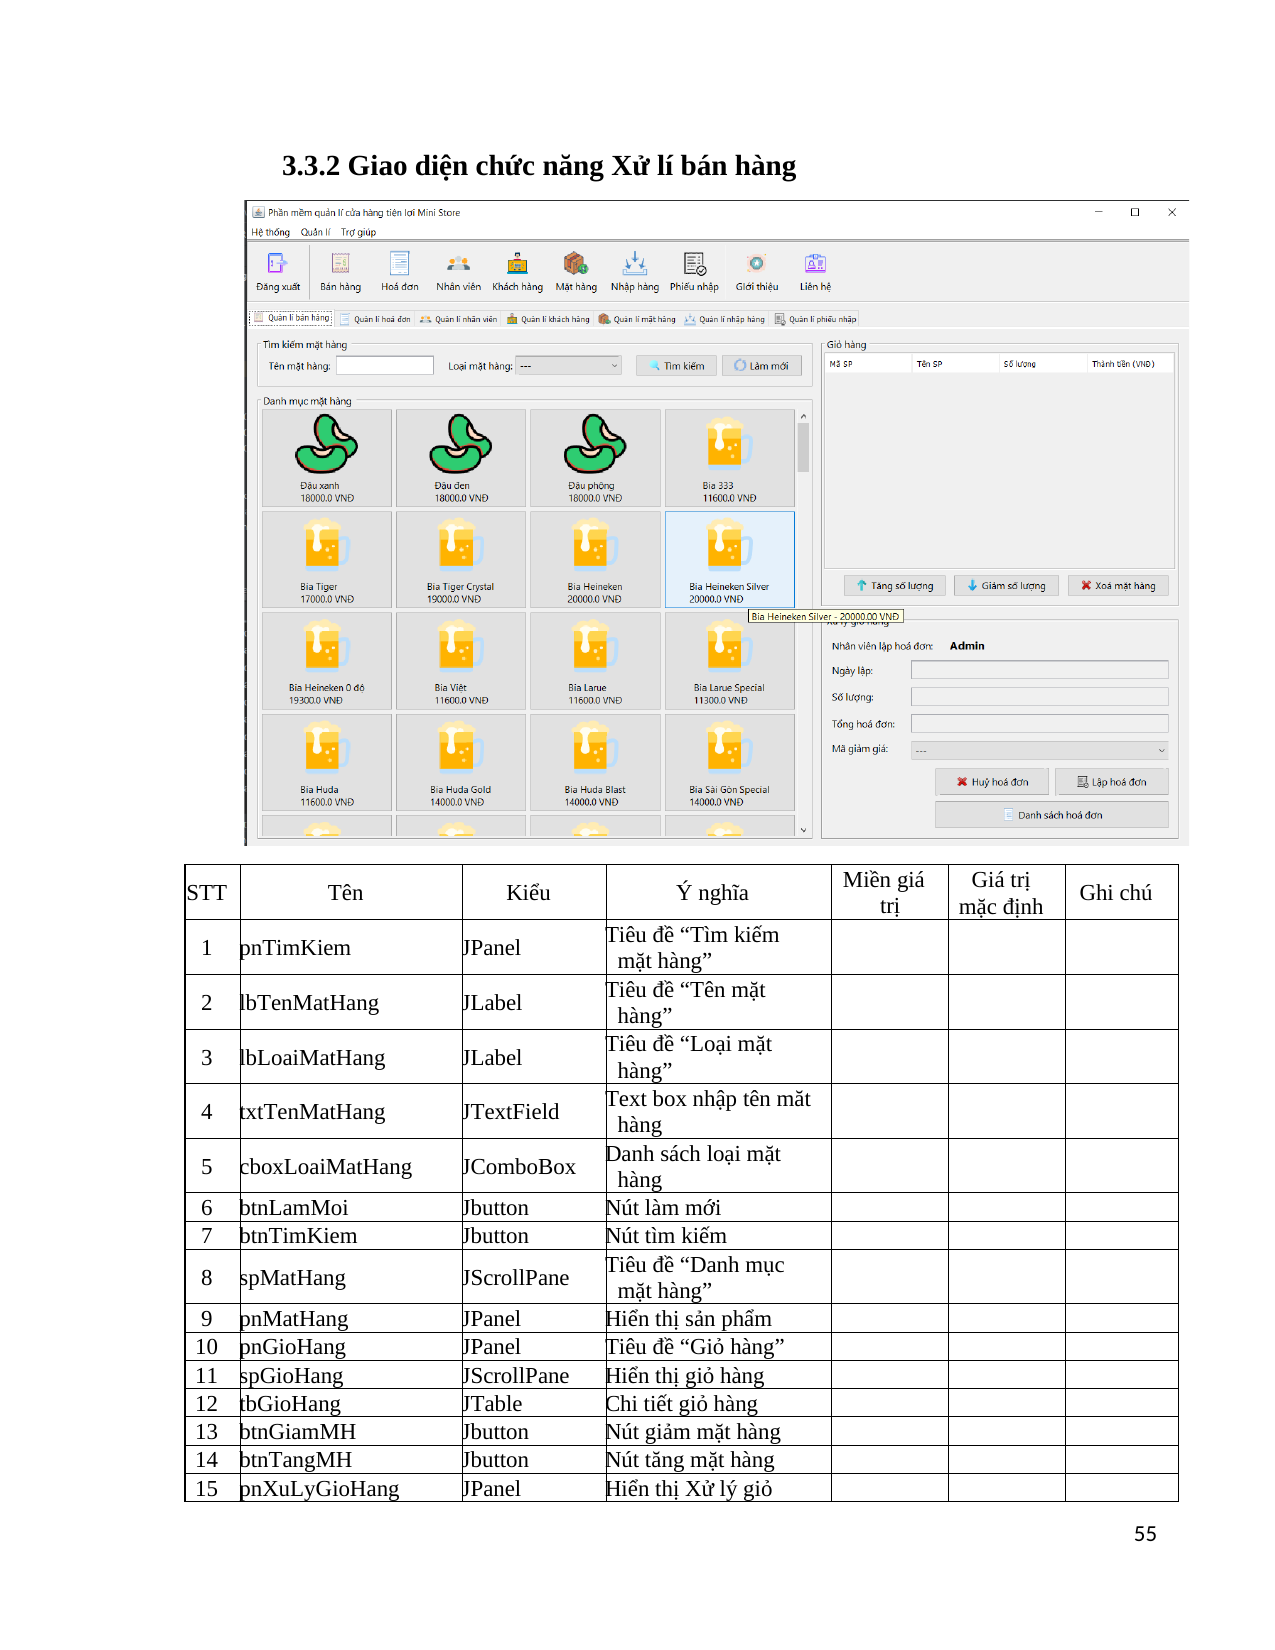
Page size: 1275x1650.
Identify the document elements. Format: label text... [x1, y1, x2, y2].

table_cell Nút làm mới [607, 1193, 831, 1221]
table_cell pnMatHang [241, 1304, 462, 1332]
table_cell Hiển thị giỏ hàng [607, 1361, 831, 1388]
table_cell [949, 1084, 1065, 1138]
table_cell 3 [186, 1030, 240, 1083]
table_header Giá trị mặc định [949, 865, 1065, 919]
table_cell Tiêu đề “Loại mặt hàng” [607, 1030, 831, 1083]
table_cell [949, 1222, 1065, 1249]
table_cell [1066, 1474, 1178, 1501]
table_cell [832, 1474, 948, 1501]
table_header STT [186, 865, 240, 919]
table_header Miền giá trị [832, 865, 948, 919]
table_cell [832, 920, 948, 974]
table_cell [949, 1139, 1065, 1192]
table_cell [949, 1389, 1065, 1416]
table_cell 8 [186, 1250, 240, 1303]
table_cell [1066, 920, 1178, 974]
table_cell 14 [186, 1446, 240, 1473]
table_cell JPanel [463, 1304, 606, 1332]
table_cell [832, 1333, 948, 1360]
table_cell [949, 1030, 1065, 1083]
table_cell btnLamMoi [241, 1193, 462, 1221]
table_cell Jbutton [463, 1193, 606, 1221]
table_cell [949, 1333, 1065, 1360]
table_cell lbLoaiMatHang [241, 1030, 462, 1083]
table_cell [1066, 1389, 1178, 1416]
table_cell JTable [463, 1389, 606, 1416]
table_cell [832, 975, 948, 1028]
table_cell pnXuLyGioHang [241, 1474, 462, 1501]
table_header Ý nghĩa [607, 865, 831, 919]
table_cell btnTimKiem [241, 1222, 462, 1249]
table_cell 11 [186, 1361, 240, 1388]
table_cell [1066, 1361, 1178, 1388]
subtitle 3.3.2 Giao diện chức năng Xử lí bán hàng [207, 148, 1157, 181]
table_cell [1066, 1304, 1178, 1332]
table_cell [949, 1446, 1065, 1473]
table_cell 5 [186, 1139, 240, 1192]
table_cell Nút tìm kiếm [607, 1222, 831, 1249]
table_cell [1066, 1333, 1178, 1360]
table_cell btnGiamMH [241, 1417, 462, 1444]
table_cell Jbutton [463, 1446, 606, 1473]
table_cell 15 [186, 1474, 240, 1501]
table_cell Tiêu đề “Tên mặt hàng” [607, 975, 831, 1028]
table_cell Chi tiết giỏ hàng [607, 1389, 831, 1416]
table_cell Nút giảm mặt hàng [607, 1417, 831, 1444]
table_cell JLabel [463, 975, 606, 1028]
table_cell 2 [186, 975, 240, 1028]
table_cell [1066, 1222, 1178, 1249]
table_cell JScrollPane [463, 1250, 606, 1303]
table_cell JPanel [463, 920, 606, 974]
table_cell Text box nhập tên măt hàng [607, 1084, 831, 1138]
table_cell 12 [186, 1389, 240, 1416]
table_cell [1066, 1139, 1178, 1192]
table_cell [949, 975, 1065, 1028]
table_cell spMatHang [241, 1250, 462, 1303]
table_cell [1066, 1193, 1178, 1221]
table_cell [949, 1193, 1065, 1221]
table_cell [1066, 1446, 1178, 1473]
table_cell JScrollPane [463, 1361, 606, 1388]
table_cell [949, 1250, 1065, 1303]
table_cell [832, 1084, 948, 1138]
table_cell Nút tăng mặt hàng [607, 1446, 831, 1473]
table_cell [832, 1222, 948, 1249]
table_cell [832, 1193, 948, 1221]
table_cell 13 [186, 1417, 240, 1444]
table_cell txtTenMatHang [241, 1084, 462, 1138]
table_cell [832, 1139, 948, 1192]
table_header Kiểu [463, 865, 606, 919]
table_cell pnTimKiem [241, 920, 462, 974]
table_cell Tiêu đề “Giỏ hàng” [607, 1333, 831, 1360]
table_cell lbTenMatHang [241, 975, 462, 1028]
table_cell [832, 1417, 948, 1444]
table_cell [949, 1474, 1065, 1501]
table_cell Jbutton [463, 1222, 606, 1249]
table_header Tên [241, 865, 462, 919]
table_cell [607, 1474, 831, 1501]
table_cell cboxLoaiMatHang [241, 1139, 462, 1192]
table_cell spGioHang [241, 1361, 462, 1388]
table_cell Danh sách loại mặt hàng [607, 1139, 831, 1192]
table_cell [832, 1446, 948, 1473]
table_cell [1066, 1417, 1178, 1444]
table_cell Tiêu đề “Tìm kiếm mặt hàng” [607, 920, 831, 974]
table_cell Hiển thị sản phẩm [607, 1304, 831, 1332]
table_cell [1066, 975, 1178, 1028]
table_cell 1 [186, 920, 240, 974]
table_cell JTextField [463, 1084, 606, 1138]
table_cell [832, 1250, 948, 1303]
table_cell 6 [186, 1193, 240, 1221]
table_cell [832, 1389, 948, 1416]
table_cell btnTangMH [241, 1446, 462, 1473]
table_header Ghi chú [1066, 865, 1178, 919]
table_cell [1066, 1250, 1178, 1303]
table_cell [1066, 1084, 1178, 1138]
table_cell 7 [186, 1222, 240, 1249]
table_cell [832, 1030, 948, 1083]
table_cell [1066, 1030, 1178, 1083]
table_cell Tiêu đề “Danh mục mặt hàng” [607, 1250, 831, 1303]
table_cell JComboBox [463, 1139, 606, 1192]
table_cell 9 [186, 1304, 240, 1332]
table_cell Jbutton [463, 1417, 606, 1444]
table_cell 10 [186, 1333, 240, 1360]
picture [244, 200, 1190, 846]
table_cell JLabel [463, 1030, 606, 1083]
table_cell [949, 1361, 1065, 1388]
table_cell JPanel [463, 1474, 606, 1501]
table_cell tbGioHang [241, 1389, 462, 1416]
table_cell [832, 1304, 948, 1332]
table_cell [949, 920, 1065, 974]
table_cell [949, 1304, 1065, 1332]
table_cell pnGioHang [241, 1333, 462, 1360]
table_cell JPanel [463, 1333, 606, 1360]
table_cell [832, 1361, 948, 1388]
table_cell 4 [186, 1084, 240, 1138]
table_cell [949, 1417, 1065, 1444]
